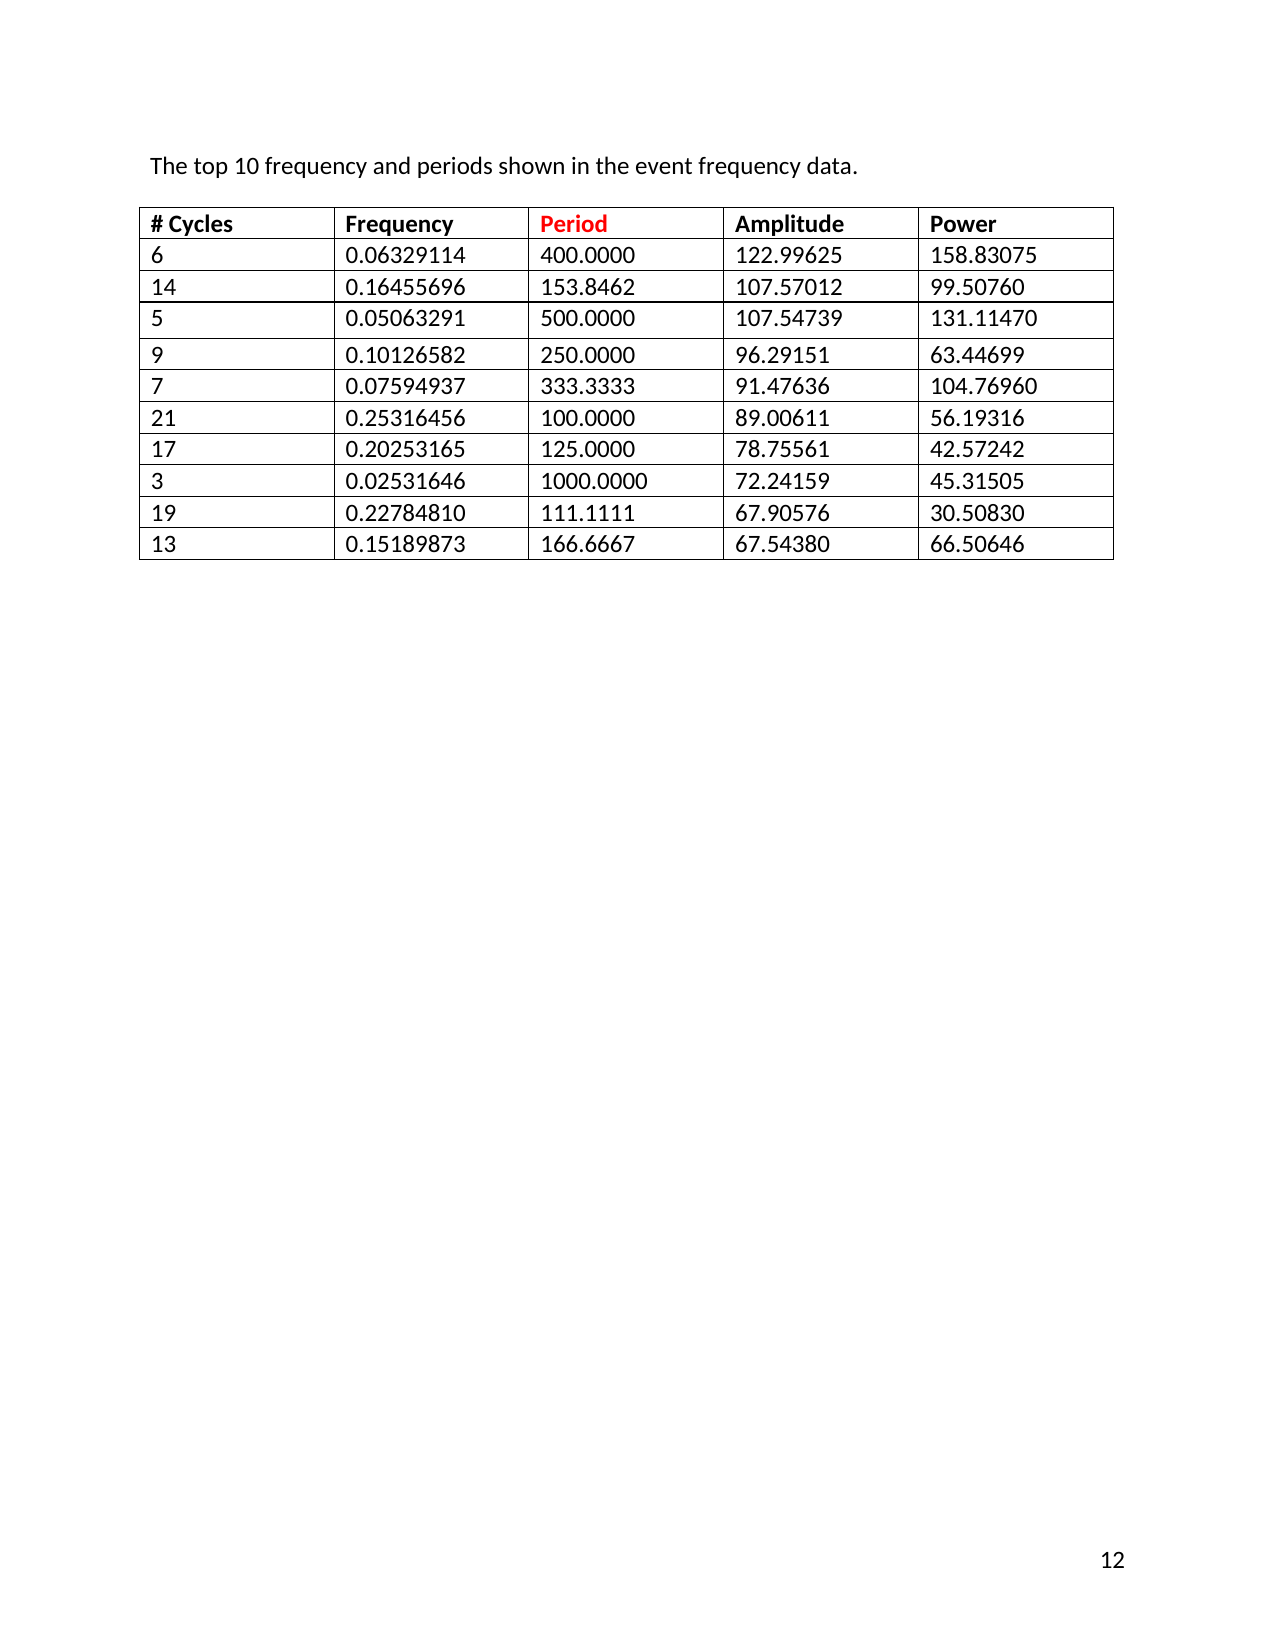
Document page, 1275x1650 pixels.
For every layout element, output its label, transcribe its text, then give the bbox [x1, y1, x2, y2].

table_cell 67.90576 [724, 497, 918, 527]
table_cell 5 [140, 303, 334, 338]
table_cell 30.50830 [919, 497, 1113, 527]
table_cell 66.50646 [919, 528, 1113, 559]
table_cell 0.25316456 [335, 402, 528, 432]
table_cell 72.24159 [724, 465, 918, 496]
table_cell 99.50760 [919, 271, 1113, 301]
table_cell 17 [140, 434, 334, 464]
table_cell 158.83075 [919, 239, 1113, 270]
table_cell 333.3333 [529, 370, 723, 401]
table_cell 0.06329114 [335, 239, 528, 270]
table_cell 45.31505 [919, 465, 1113, 496]
table_cell 89.00611 [724, 402, 918, 432]
table_cell 67.54380 [724, 528, 918, 559]
table_cell 42.57242 [919, 434, 1113, 464]
table_cell 104.76960 [919, 370, 1113, 401]
table_cell 0.10126582 [335, 339, 528, 369]
table_cell 0.20253165 [335, 434, 528, 464]
table_cell 131.11470 [919, 303, 1113, 338]
table_cell 0.05063291 [335, 303, 528, 338]
table_cell 250.0000 [529, 339, 723, 369]
table_cell 6 [140, 239, 334, 270]
table_cell 0.16455696 [335, 271, 528, 301]
table_cell 78.75561 [724, 434, 918, 464]
table_cell 0.22784810 [335, 497, 528, 527]
table_cell 400.0000 [529, 239, 723, 270]
table_header Frequency [335, 208, 528, 238]
table_cell 1000.0000 [529, 465, 723, 496]
table_cell 91.47636 [724, 370, 918, 401]
table_cell 3 [140, 465, 334, 496]
table_header Power [919, 208, 1113, 238]
table_cell 21 [140, 402, 334, 432]
table_cell 100.0000 [529, 402, 723, 432]
table_cell 153.8462 [529, 271, 723, 301]
table_cell 0.02531646 [335, 465, 528, 496]
table_cell 166.6667 [529, 528, 723, 559]
table_cell 13 [140, 528, 334, 559]
table_cell 14 [140, 271, 334, 301]
text The top 10 frequency and periods shown in the event frequency data. [150, 150, 1125, 181]
table_cell 7 [140, 370, 334, 401]
table_cell 500.0000 [529, 303, 723, 338]
table_cell 96.29151 [724, 339, 918, 369]
table_cell 19 [140, 497, 334, 527]
table_cell 111.1111 [529, 497, 723, 527]
table_header Period [529, 208, 723, 238]
table_cell 63.44699 [919, 339, 1113, 369]
table_cell 107.57012 [724, 271, 918, 301]
table_cell 125.0000 [529, 434, 723, 464]
table_header # Cycles [140, 208, 334, 238]
table_cell 56.19316 [919, 402, 1113, 432]
table_cell 9 [140, 339, 334, 369]
table_cell 122.99625 [724, 239, 918, 270]
table_cell 0.07594937 [335, 370, 528, 401]
table_cell 0.15189873 [335, 528, 528, 559]
table_header Amplitude [724, 208, 918, 238]
table_cell 107.54739 [724, 303, 918, 338]
